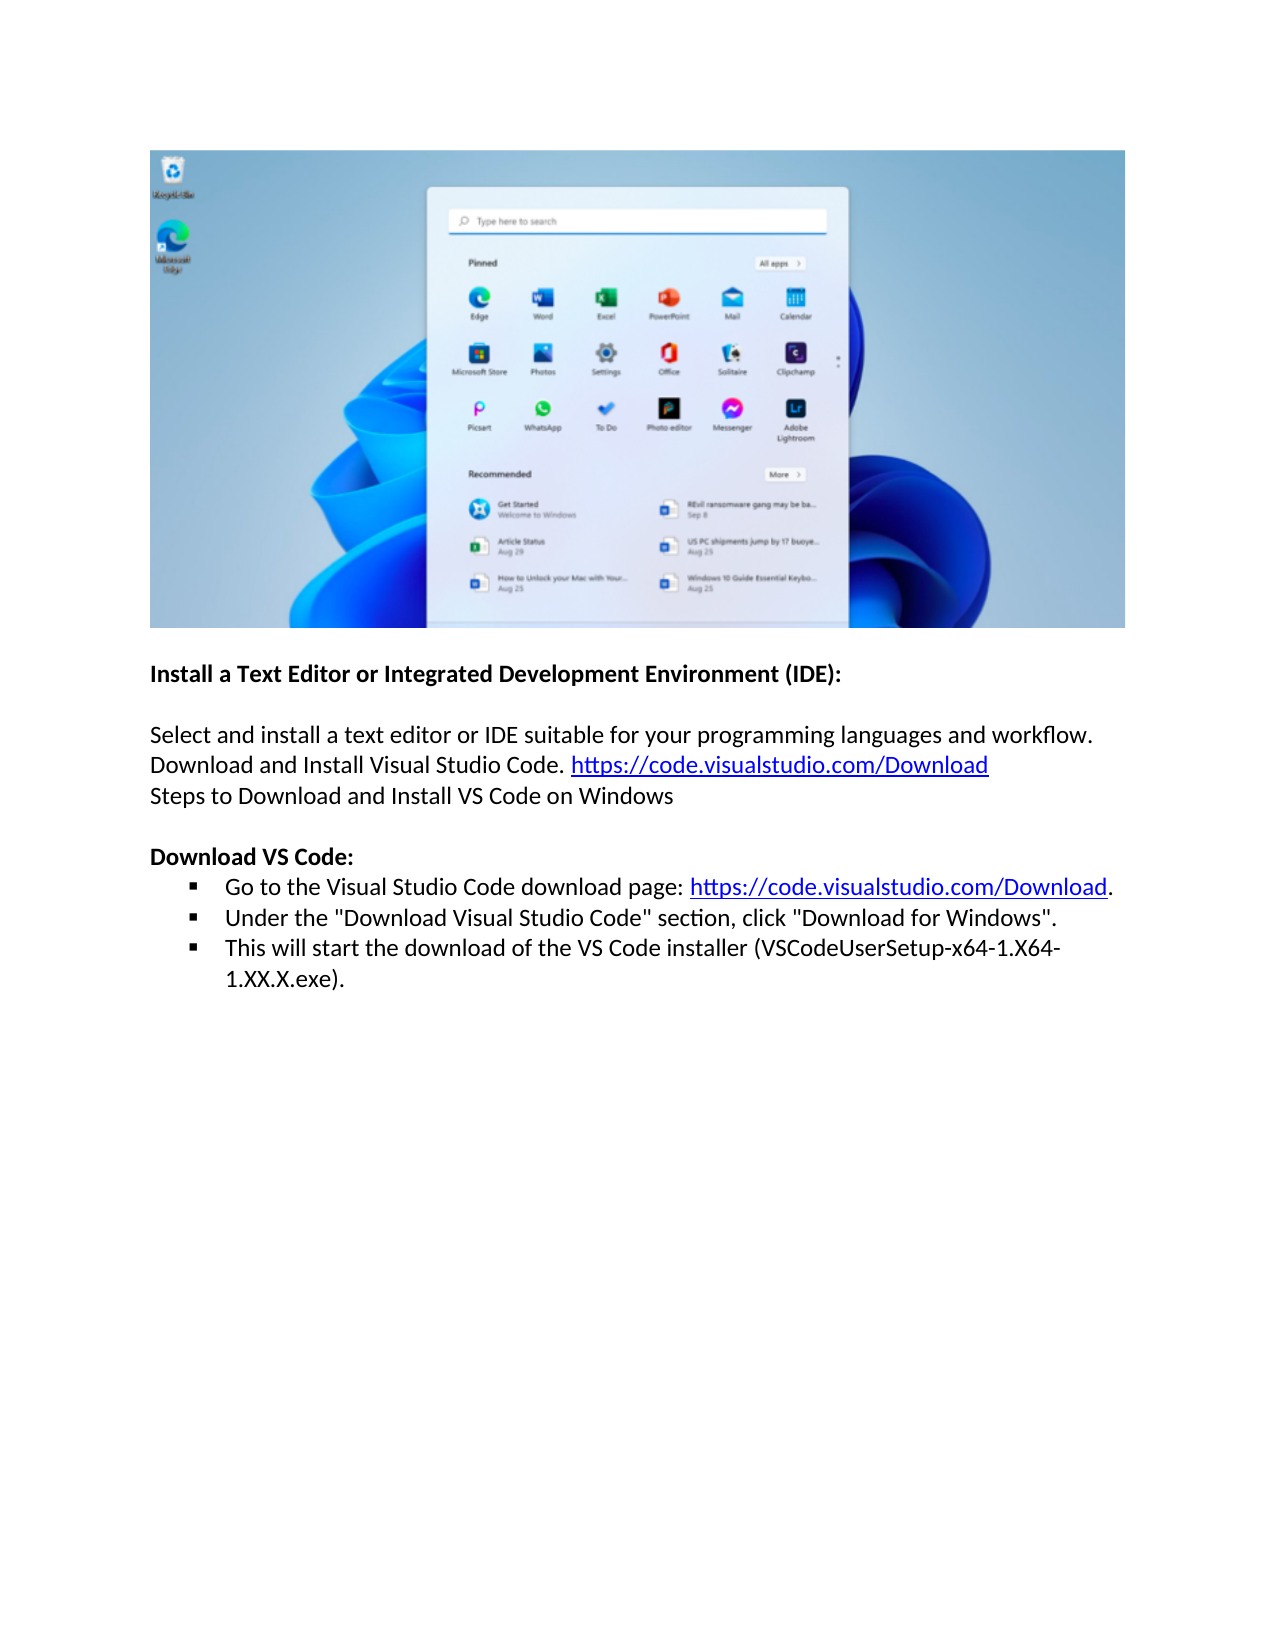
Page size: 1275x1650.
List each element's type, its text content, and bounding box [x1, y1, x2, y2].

list Under the "Download Visual Studio Code" section, click "Download for Windows". [187, 902, 1125, 933]
list Go to the Visual Studio Code download page: https://code.visualstudio.com/Download. [187, 872, 1125, 902]
list This will start the download of the VS Code installer (VSCodeUserSetup-x64-1.X64-1.XX.X.exe). [187, 933, 1125, 994]
text Install a Text Editor or Integrated Development Environment (IDE): [150, 658, 1125, 688]
picture [150, 150, 1125, 628]
text Steps to Download and Install VS Code on Windows [150, 780, 1125, 811]
text Download VS Code: [150, 841, 1125, 872]
text Select and install a text editor or IDE suitable for your programming languages and workflow. Download and Install Visual Studio Code. https://code.visualstudio.com/Download [150, 719, 1125, 780]
